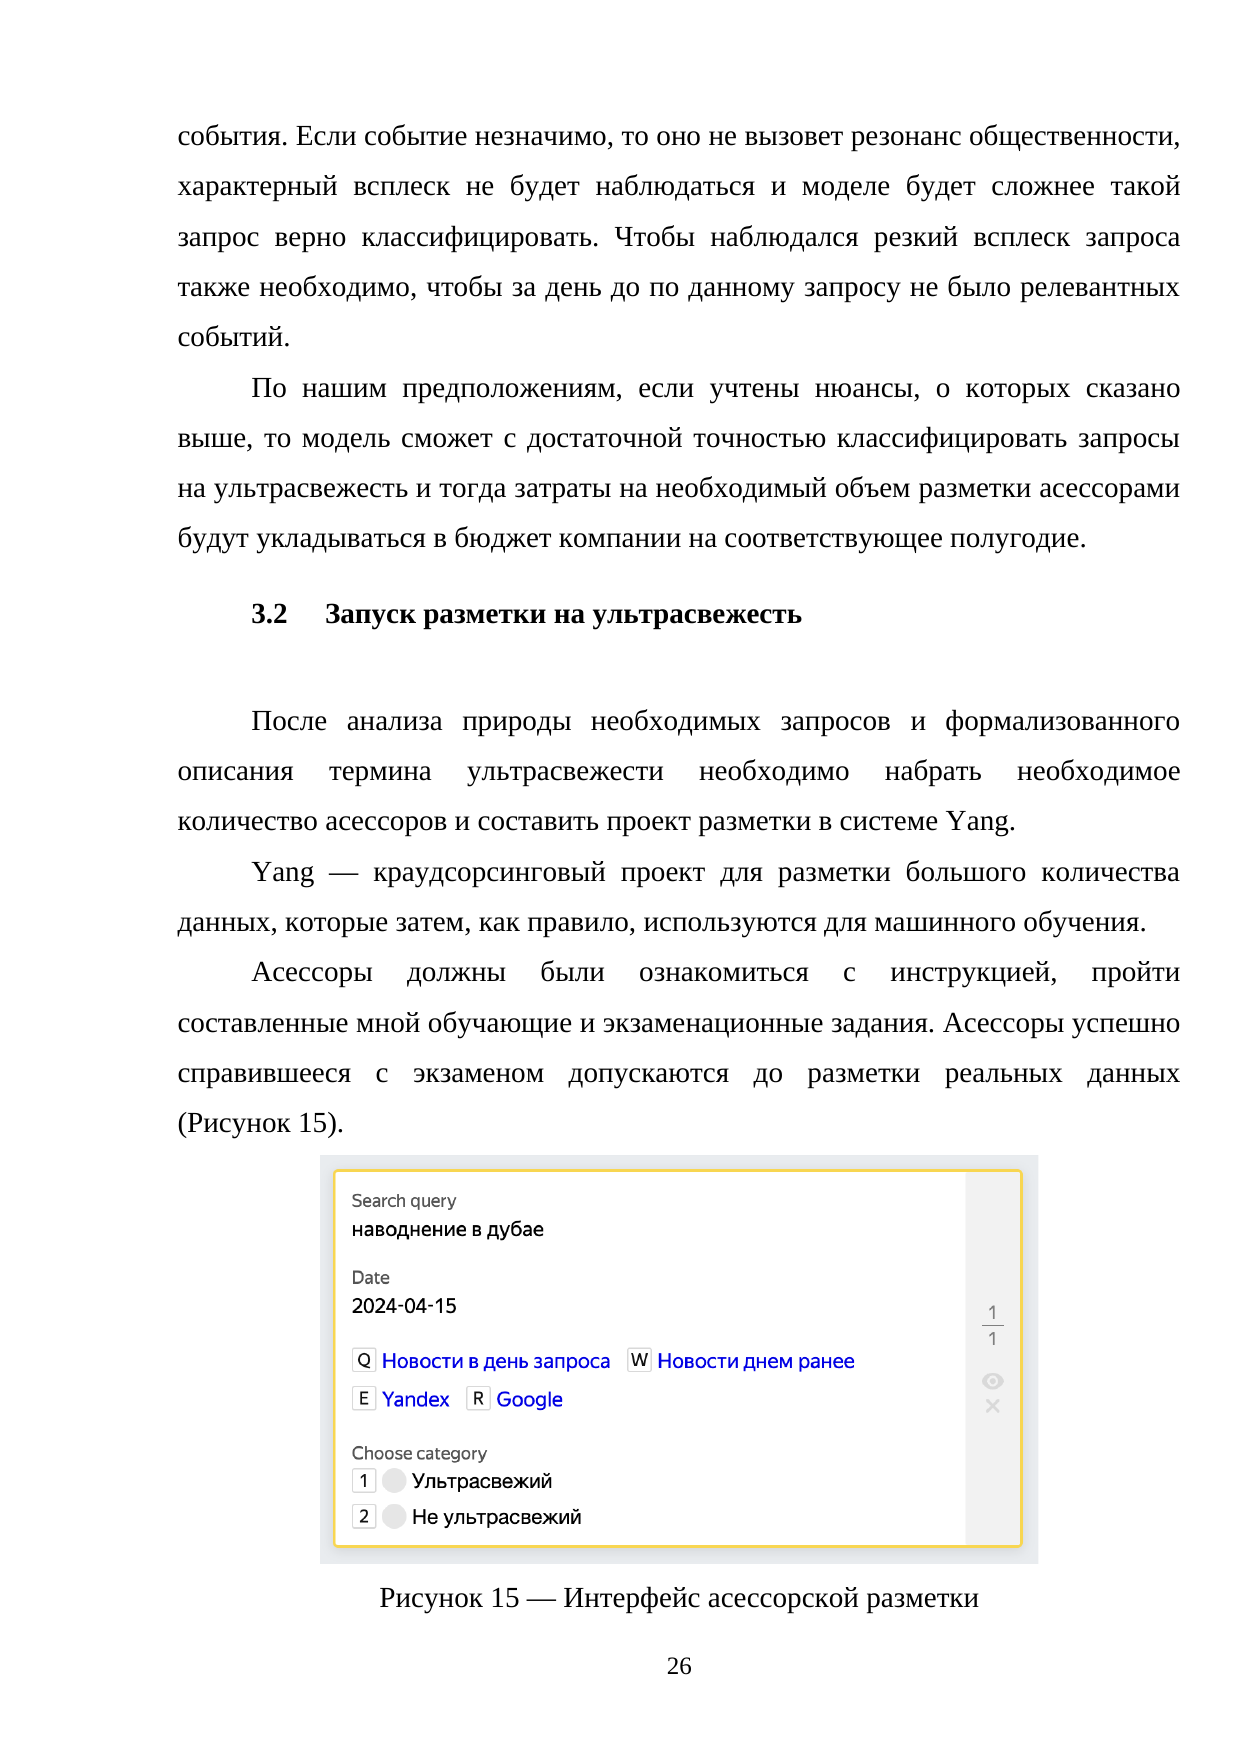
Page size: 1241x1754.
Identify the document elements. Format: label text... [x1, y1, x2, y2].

picture [320, 1155, 1039, 1564]
text После анализа природы необходимых запросов и формализованного описания термина ультрасвежести необходимо набрать необходимое количество асессоров и составить проект разметки в системе Yang. [177, 703, 1181, 837]
text По нашим предположениям, если учтены нюансы, о которых сказано выше, то модель сможет с достаточной точностью классифицировать запросы на ультрасвежесть и тогда затраты на необходимый объем разметки асессорами будут укладываться в бюджет компании на соответствующее полугодие. [177, 370, 1181, 554]
text Асессоры должны были ознакомиться с инструкцией, пройти составленные мной обучающие и экзаменационные задания. Асессоры успешно справившееся с экзаменом допускаются до разметки реальных данных (Рисунок 15). [177, 954, 1181, 1139]
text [177, 118, 1181, 353]
text Рисунок 15 — Интерфейс асессорской разметки [177, 1580, 1181, 1614]
text Запуск разметки на ультрасвежесть [251, 596, 1181, 629]
text Yang — краудсорсинговый проект для разметки большого количества данных, которые затем, как правило, используются для машинного обучения. [177, 854, 1181, 938]
